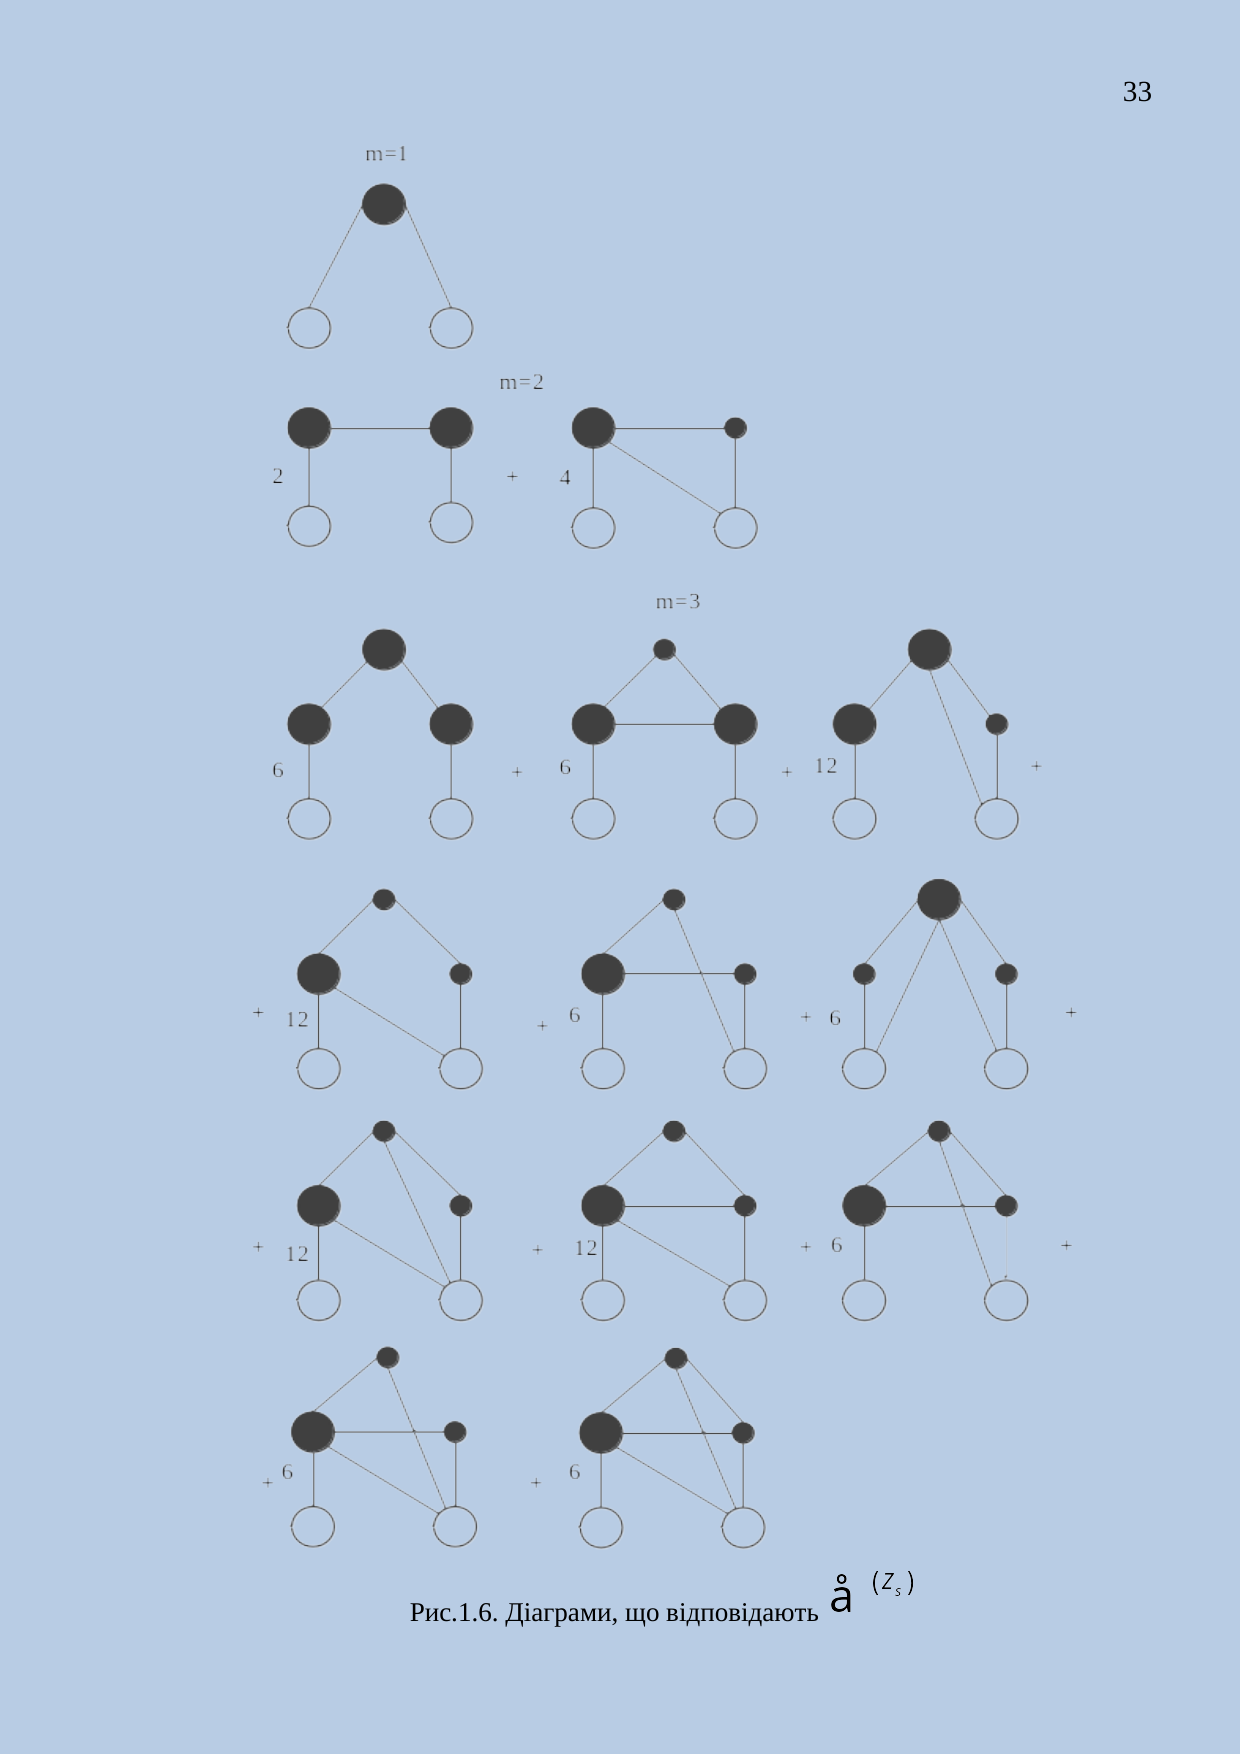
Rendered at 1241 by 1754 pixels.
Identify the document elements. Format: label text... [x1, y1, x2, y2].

text Рис.1.6. Діаграми, що відповідають [177, 1565, 1152, 1627]
